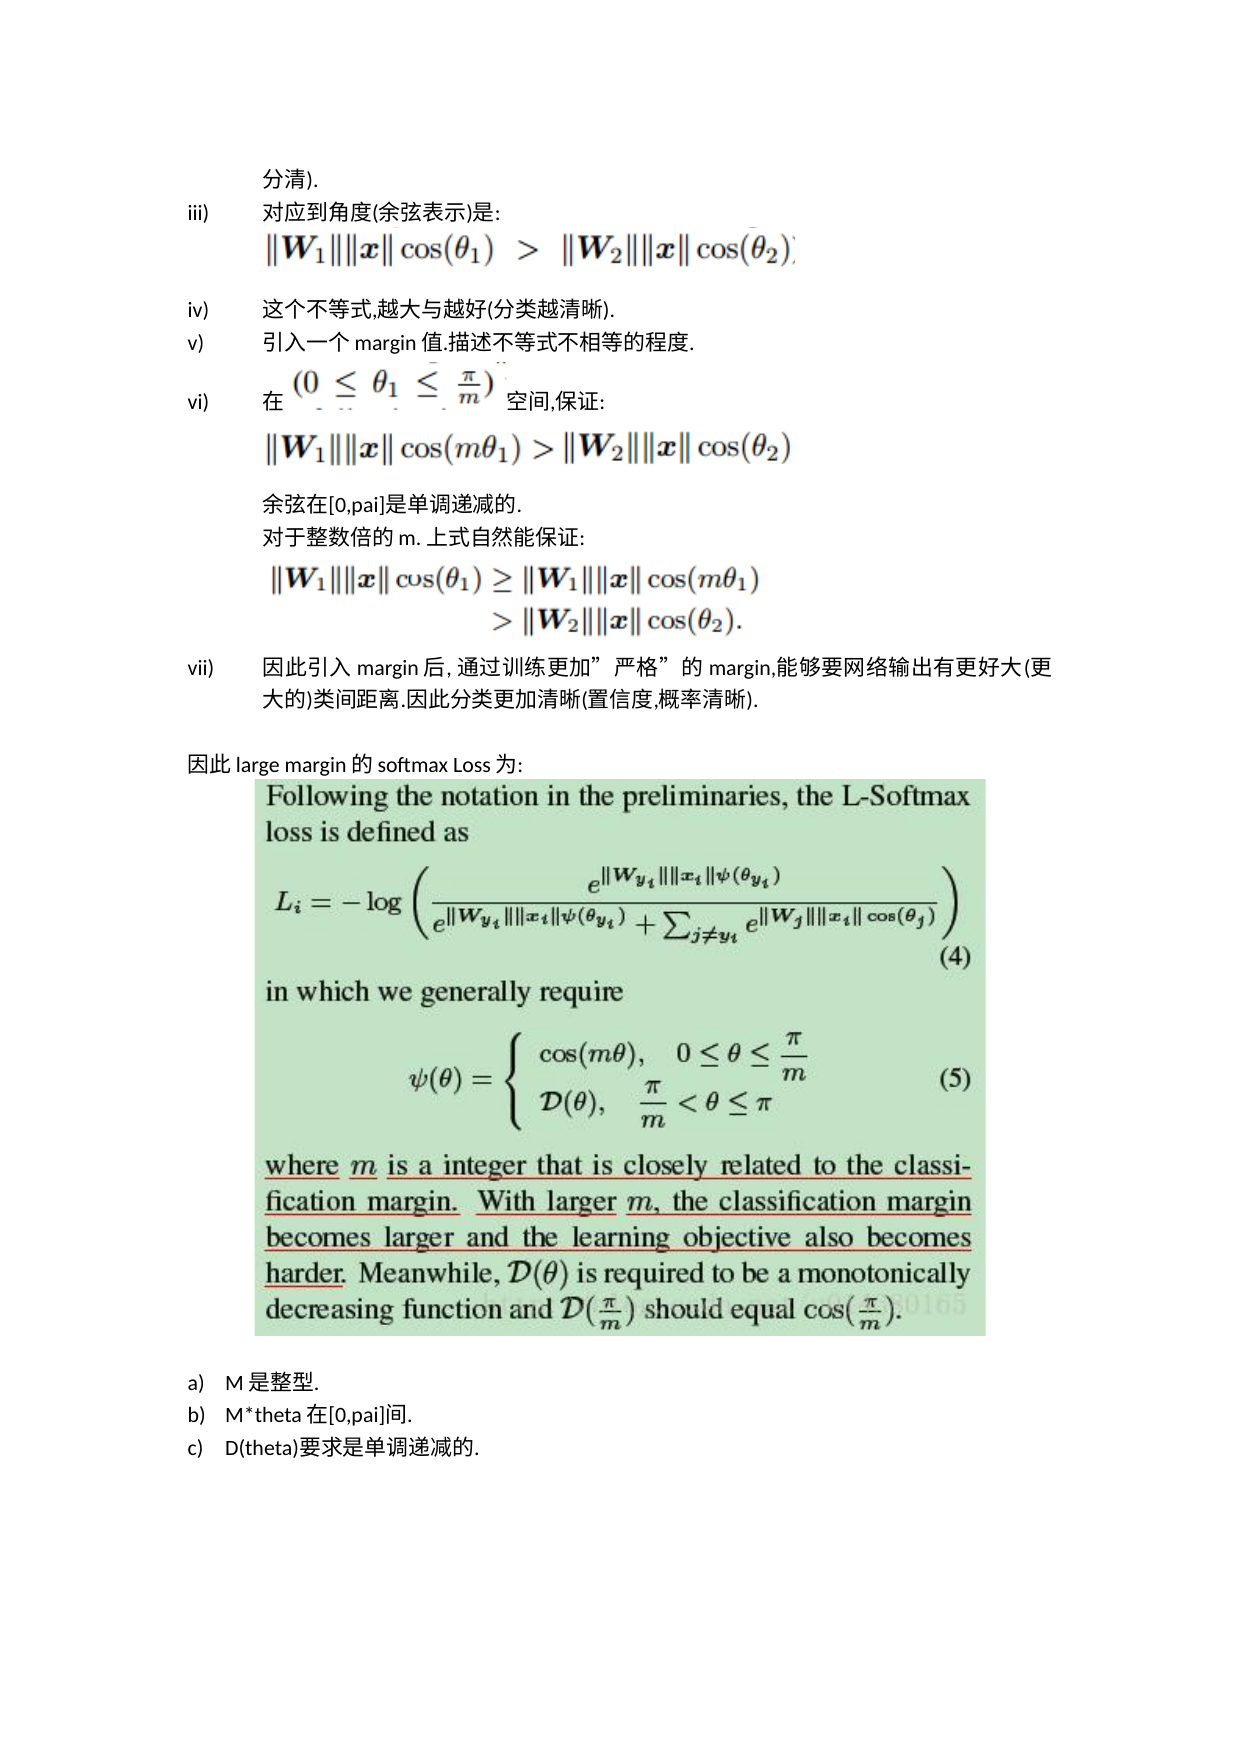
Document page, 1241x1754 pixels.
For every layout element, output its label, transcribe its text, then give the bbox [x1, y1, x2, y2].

list 对于整数倍的m. 上式自然能保证: [262, 519, 1053, 552]
list 余弦在[0,pai]是单调递减的. [262, 487, 1053, 519]
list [187, 162, 1053, 194]
picture [262, 227, 796, 273]
list D(theta)要求是单调递减的. [187, 1429, 1053, 1462]
picture [254, 779, 986, 1336]
list 在空间,保证: [187, 357, 1053, 422]
text 因此large margin的softmax Loss为: [187, 747, 1053, 779]
list M是整型. [187, 1364, 1053, 1397]
list 引入一个margin值.描述不等式不相等的程度. [187, 324, 1053, 357]
list 对应到角度(余弦表示)是: [187, 194, 1053, 227]
list 这个不等式,越大与越好(分类越清晰). [187, 292, 1053, 324]
picture [262, 422, 804, 480]
list 因此引入margin后, 通过训练更加”严格”的margin,能够要网络输出有更好大(更大的)类间距离.因此分类更加清晰(置信度,概率清晰). [187, 649, 1053, 714]
picture [262, 552, 786, 648]
picture [284, 362, 507, 410]
list M*theta在[0,pai]间. [187, 1397, 1053, 1429]
